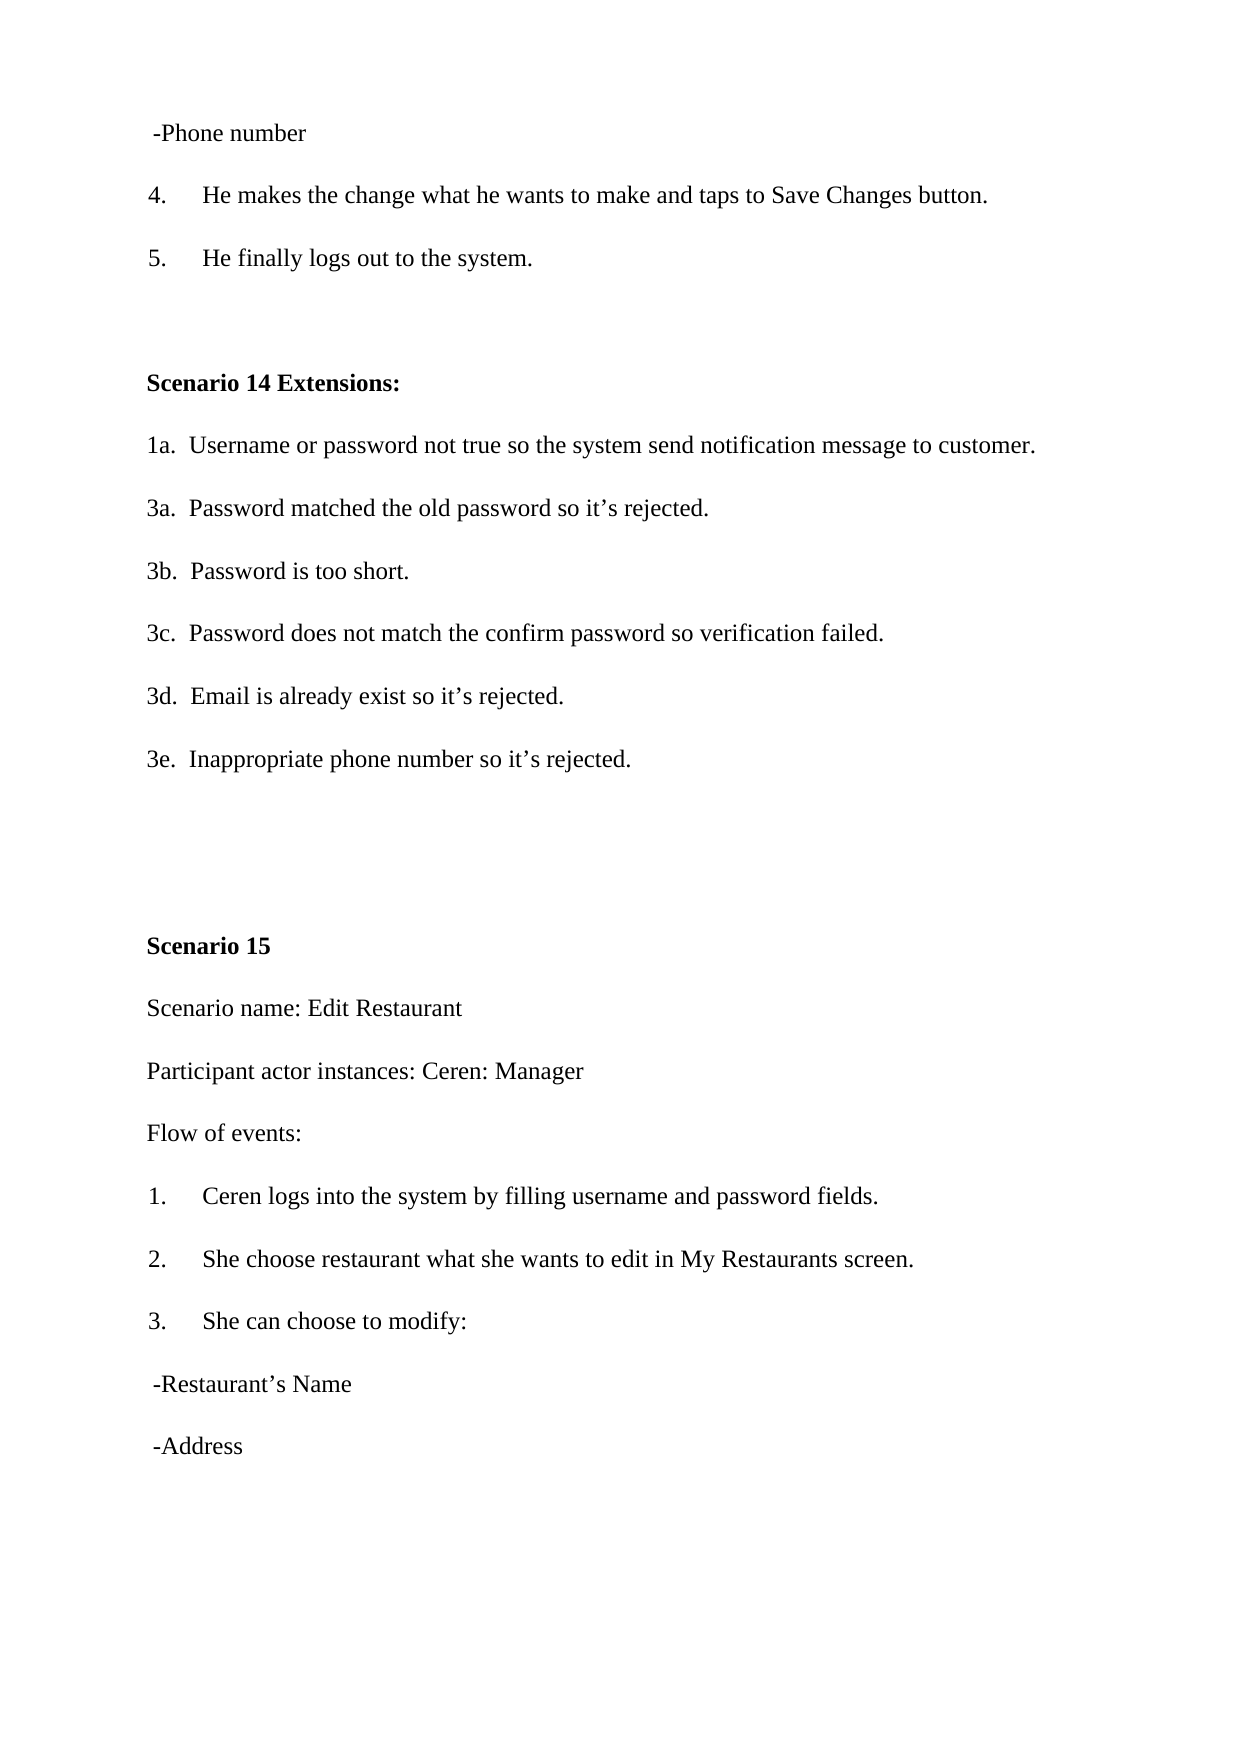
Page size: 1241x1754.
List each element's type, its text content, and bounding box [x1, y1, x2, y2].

text 3e. Inappropriate phone number so it’s rejected. [146, 744, 1081, 772]
text 1a. Username or password not true so the system send notification message to customer. [146, 431, 1081, 459]
text Participant actor instances: Ceren: Manager [146, 1056, 1081, 1084]
text -Phone number [146, 118, 1081, 146]
text Scenario name: Edit Restaurant [146, 993, 1081, 1022]
text -Address [146, 1431, 1081, 1460]
text 3b. Password is too short. [146, 556, 1081, 584]
text Flow of events: [146, 1118, 1081, 1147]
text -Restaurant’s Name [146, 1369, 1081, 1398]
list He makes the change what he wants to make and taps to Save Changes button. [148, 180, 1081, 209]
text 3c. Password does not match the confirm password so verification failed. [146, 618, 1081, 647]
text Scenario 14 Extensions: [146, 368, 853, 397]
text 3a. Password matched the old password so it’s rejected. [146, 493, 1081, 522]
list He finally logs out to the system. [148, 243, 1081, 272]
text 3d. Email is already exist so it’s rejected. [146, 681, 1081, 710]
list Ceren logs into the system by filling username and password fields. [148, 1181, 1081, 1210]
text Scenario 15 [146, 931, 853, 960]
list She can choose to modify: [148, 1306, 1081, 1335]
list She choose restaurant what she wants to edit in My Restaurants screen. [148, 1244, 1081, 1272]
